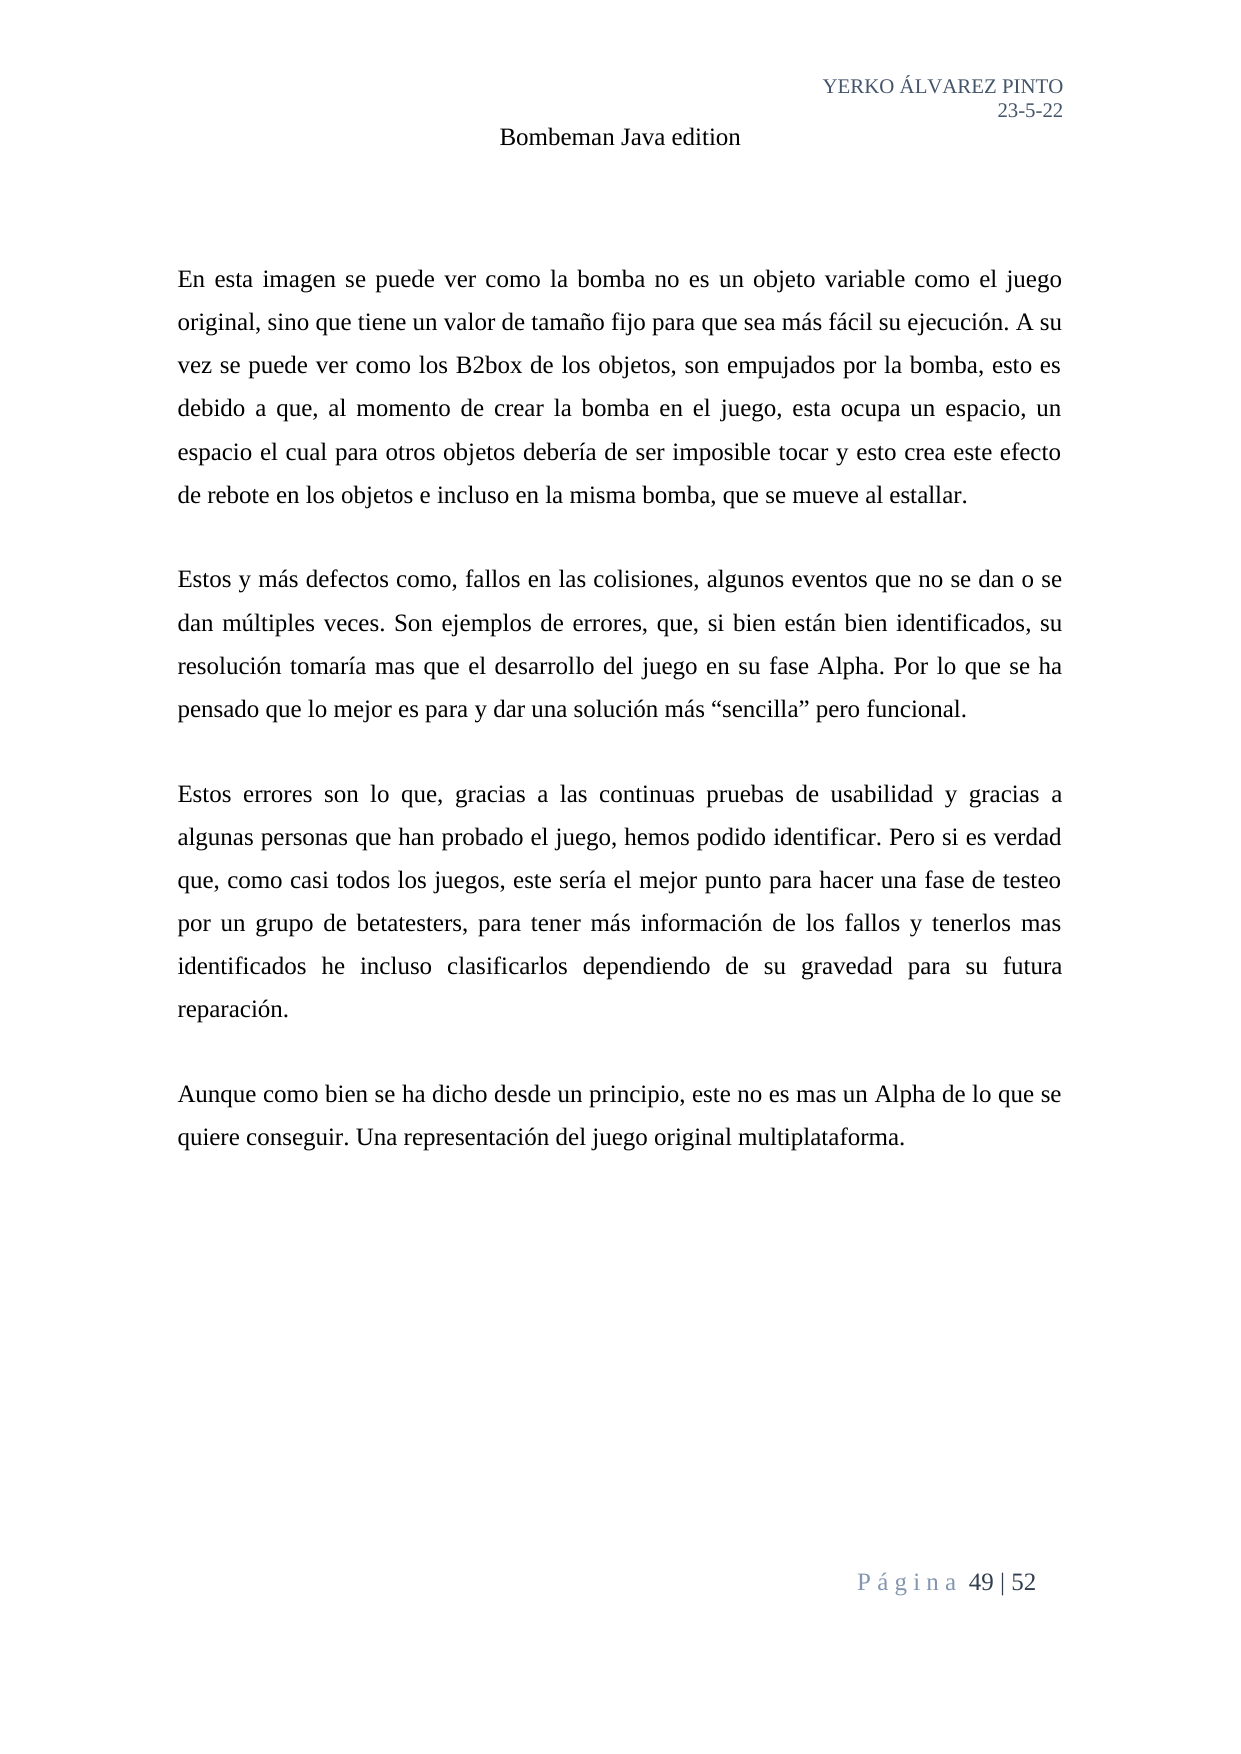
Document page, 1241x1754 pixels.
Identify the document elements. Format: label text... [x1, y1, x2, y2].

text Estos y más defectos como, fallos en las colisiones, algunos eventos que no se dan o se dan múltiples veces. Son ejemplos de errores, que, si bien están bien identificados, su resolución tomaría mas que el desarrollo del juego en su fase Alpha. Por lo que se ha pensado que lo mejor es para y dar una solución más “sencilla” pero funcional. [177, 564, 1063, 723]
text Aunque como bien se ha dicho desde un principio, este no es mas un Alpha de lo que se quiere conseguir. Una representación del juego original multiplataforma. [177, 1079, 1063, 1151]
text En esta imagen se puede ver como la bomba no es un objeto variable como el juego original, sino que tiene un valor de tamaño fijo para que sea más fácil su ejecución. A su vez se puede ver como los B2box de los objetos, son empujados por la bomba, esto es debido a que, al momento de crear la bomba en el juego, esta ocupa un espacio, un espacio el cual para otros objetos debería de ser imposible tocar y esto crea este efecto de rebote en los objetos e incluso en la misma bomba, que se mueve al estallar. [177, 264, 1063, 508]
text Estos errores son lo que, gracias a las continuas pruebas de usabilidad y gracias a algunas personas que han probado el juego, hemos podido identificar. Pero si es verdad que, como casi todos los juegos, este sería el mejor punto para hacer una fase de testeo por un grupo de betatesters, para tener más información de los fallos y tenerlos mas identificados he incluso clasificarlos dependiendo de su gravedad para su futura reparación. [177, 779, 1063, 1023]
